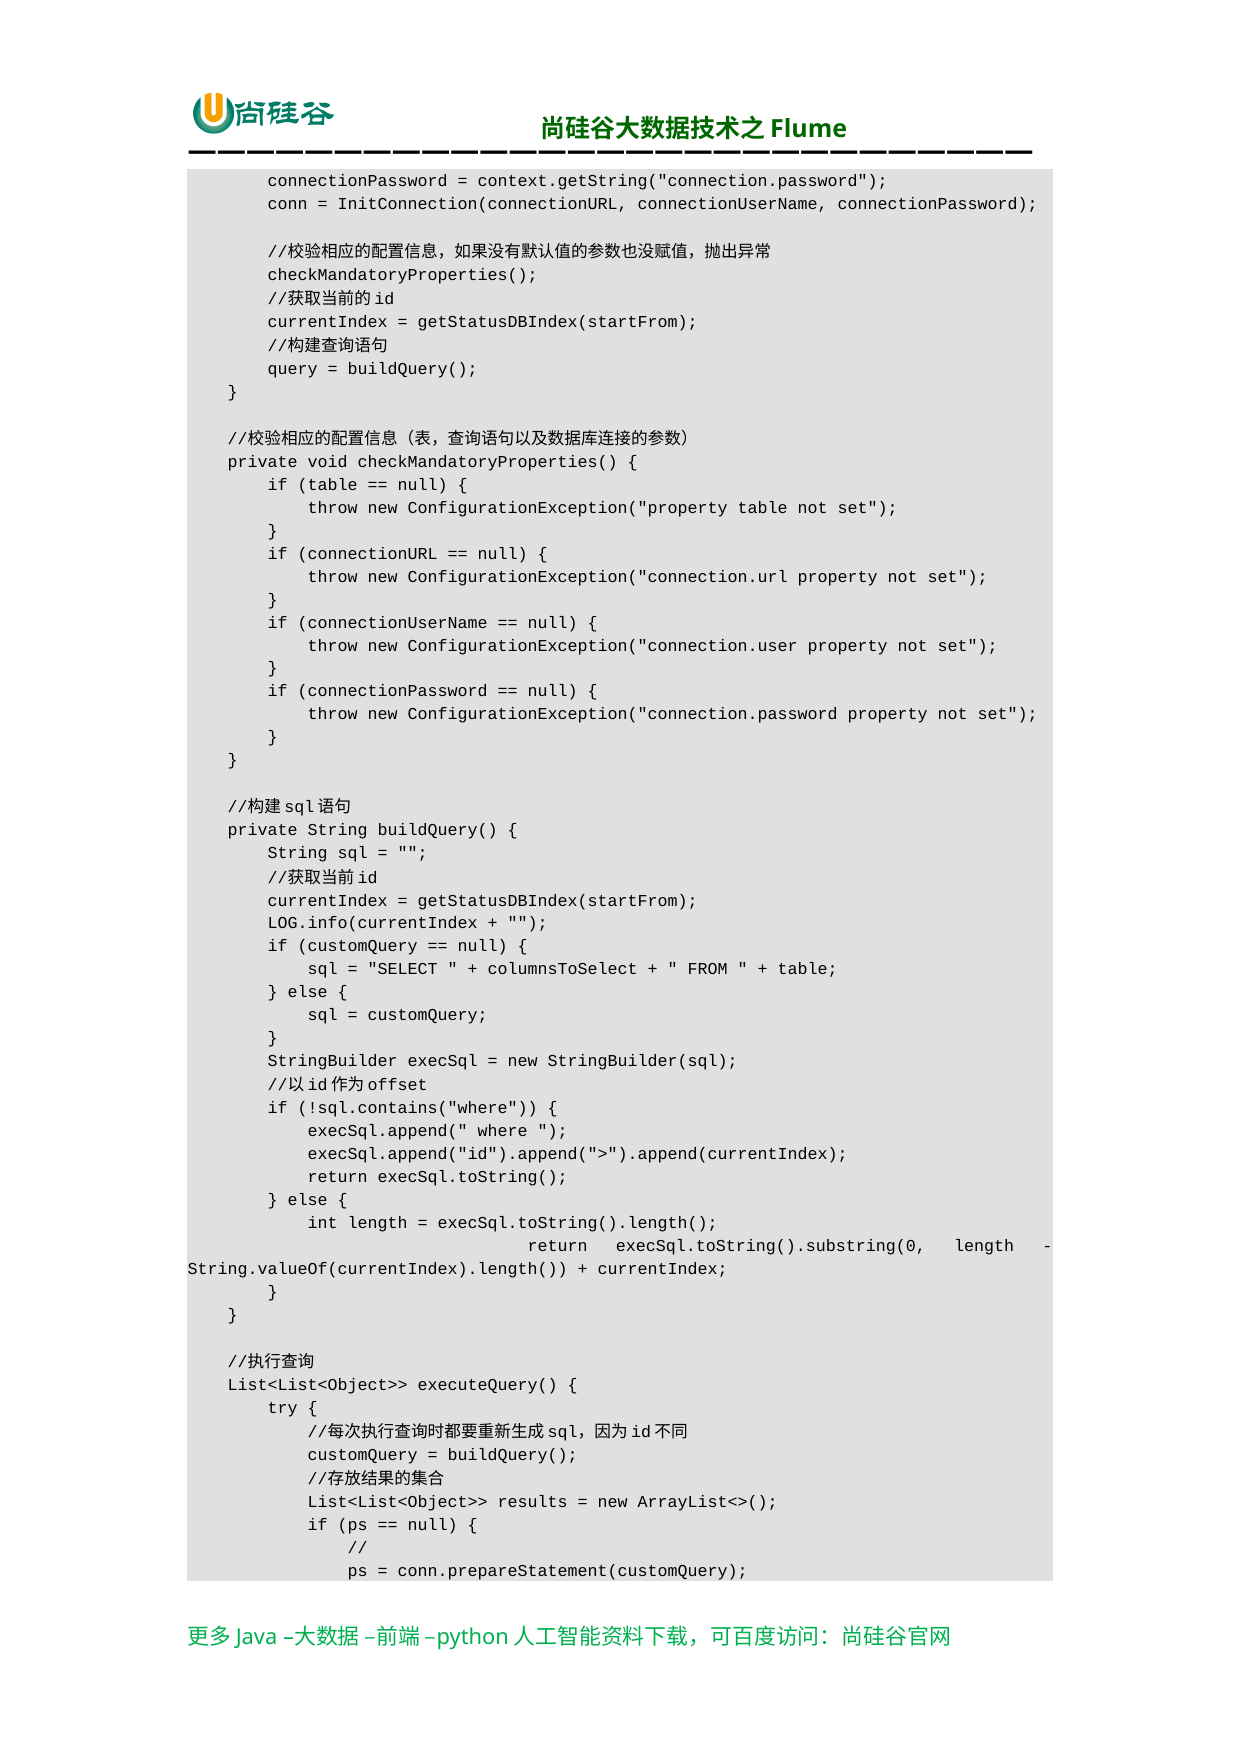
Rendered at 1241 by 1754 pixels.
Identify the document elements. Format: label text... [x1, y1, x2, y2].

text int length = execSql.toString().length(); [187, 1210, 1053, 1233]
text throw new ConfigurationException("property table not set"); [187, 496, 1053, 518]
text throw new ConfigurationException("connection.url property not set"); [187, 564, 1053, 587]
text //每次执行查询时都要重新生成sql，因为id不同 [187, 1418, 1053, 1442]
text StringBuilder execSql = new StringBuilder(sql); [187, 1048, 1053, 1071]
text if (connectionUserName == null) { [187, 610, 1053, 633]
text //构建sql语句 [187, 793, 1053, 818]
text } [187, 748, 1053, 771]
text execSql.append("id").append(">").append(currentIndex); [187, 1142, 1053, 1164]
text } [187, 725, 1053, 748]
text //构建查询语句 [187, 332, 1053, 357]
text //获取当前的id [187, 285, 1053, 309]
text LOG.info(currentIndex + ""); [187, 911, 1053, 934]
text checkMandatoryProperties(); [187, 262, 1053, 285]
text //校验相应的配置信息，如果没有默认值的参数也没赋值，抛出异常 [187, 238, 1053, 262]
text sql = "SELECT " + columnsToSelect + " FROM " + table; [187, 957, 1053, 980]
text private String buildQuery() { [187, 818, 1053, 841]
text //获取当前id [187, 864, 1053, 888]
text return execSql.toString(); [187, 1164, 1053, 1187]
text } [187, 1279, 1053, 1302]
text if (!sql.contains("where")) { [187, 1096, 1053, 1119]
text } [187, 656, 1053, 679]
text } [187, 587, 1053, 610]
text customQuery = buildQuery(); [187, 1442, 1053, 1465]
text } else { [187, 1187, 1053, 1210]
text } else { [187, 980, 1053, 1003]
text } [187, 518, 1053, 541]
text //校验相应的配置信息（表，查询语句以及数据库连接的参数） [187, 425, 1053, 450]
text if (table == null) { [187, 473, 1053, 496]
text List<List<Object>> executeQuery() { [187, 1372, 1053, 1395]
text if (ps == null) { [187, 1513, 1053, 1536]
text execSql.append(" where "); [187, 1119, 1053, 1142]
text if (customQuery == null) { [187, 934, 1053, 957]
text query = buildQuery(); [187, 357, 1053, 379]
text //执行查询 [187, 1348, 1053, 1372]
text String sql = ""; [187, 841, 1053, 864]
text } [187, 379, 1053, 402]
picture [187, 88, 338, 138]
text List<List<Object>> results = new ArrayList<>(); [187, 1490, 1053, 1513]
text sql = customQuery; [187, 1003, 1053, 1026]
text if (connectionURL == null) { [187, 541, 1053, 564]
text if (connectionPassword == null) { [187, 679, 1053, 702]
text ps = conn.prepareStatement(customQuery); [187, 1558, 1053, 1581]
text throw new ConfigurationException("connection.password property not set"); [187, 702, 1053, 725]
text return execSql.toString().substring(0, length - String.valueOf(currentIndex).length()) + currentIndex; [187, 1233, 1053, 1279]
text try { [187, 1395, 1053, 1418]
text private void checkMandatoryProperties() { [187, 450, 1053, 473]
text //存放结果的集合 [187, 1465, 1053, 1490]
text throw new ConfigurationException("connection.user property not set"); [187, 633, 1053, 656]
text conn = InitConnection(connectionURL, connectionUserName, connectionPassword); [187, 192, 1053, 215]
text } [187, 1026, 1053, 1048]
text // [187, 1536, 1053, 1558]
text } [187, 1302, 1053, 1325]
text currentIndex = getStatusDBIndex(startFrom); [187, 309, 1053, 332]
text connectionPassword = context.getString("connection.password"); [187, 169, 1053, 192]
text //以id作为offset [187, 1071, 1053, 1096]
text currentIndex = getStatusDBIndex(startFrom); [187, 888, 1053, 911]
